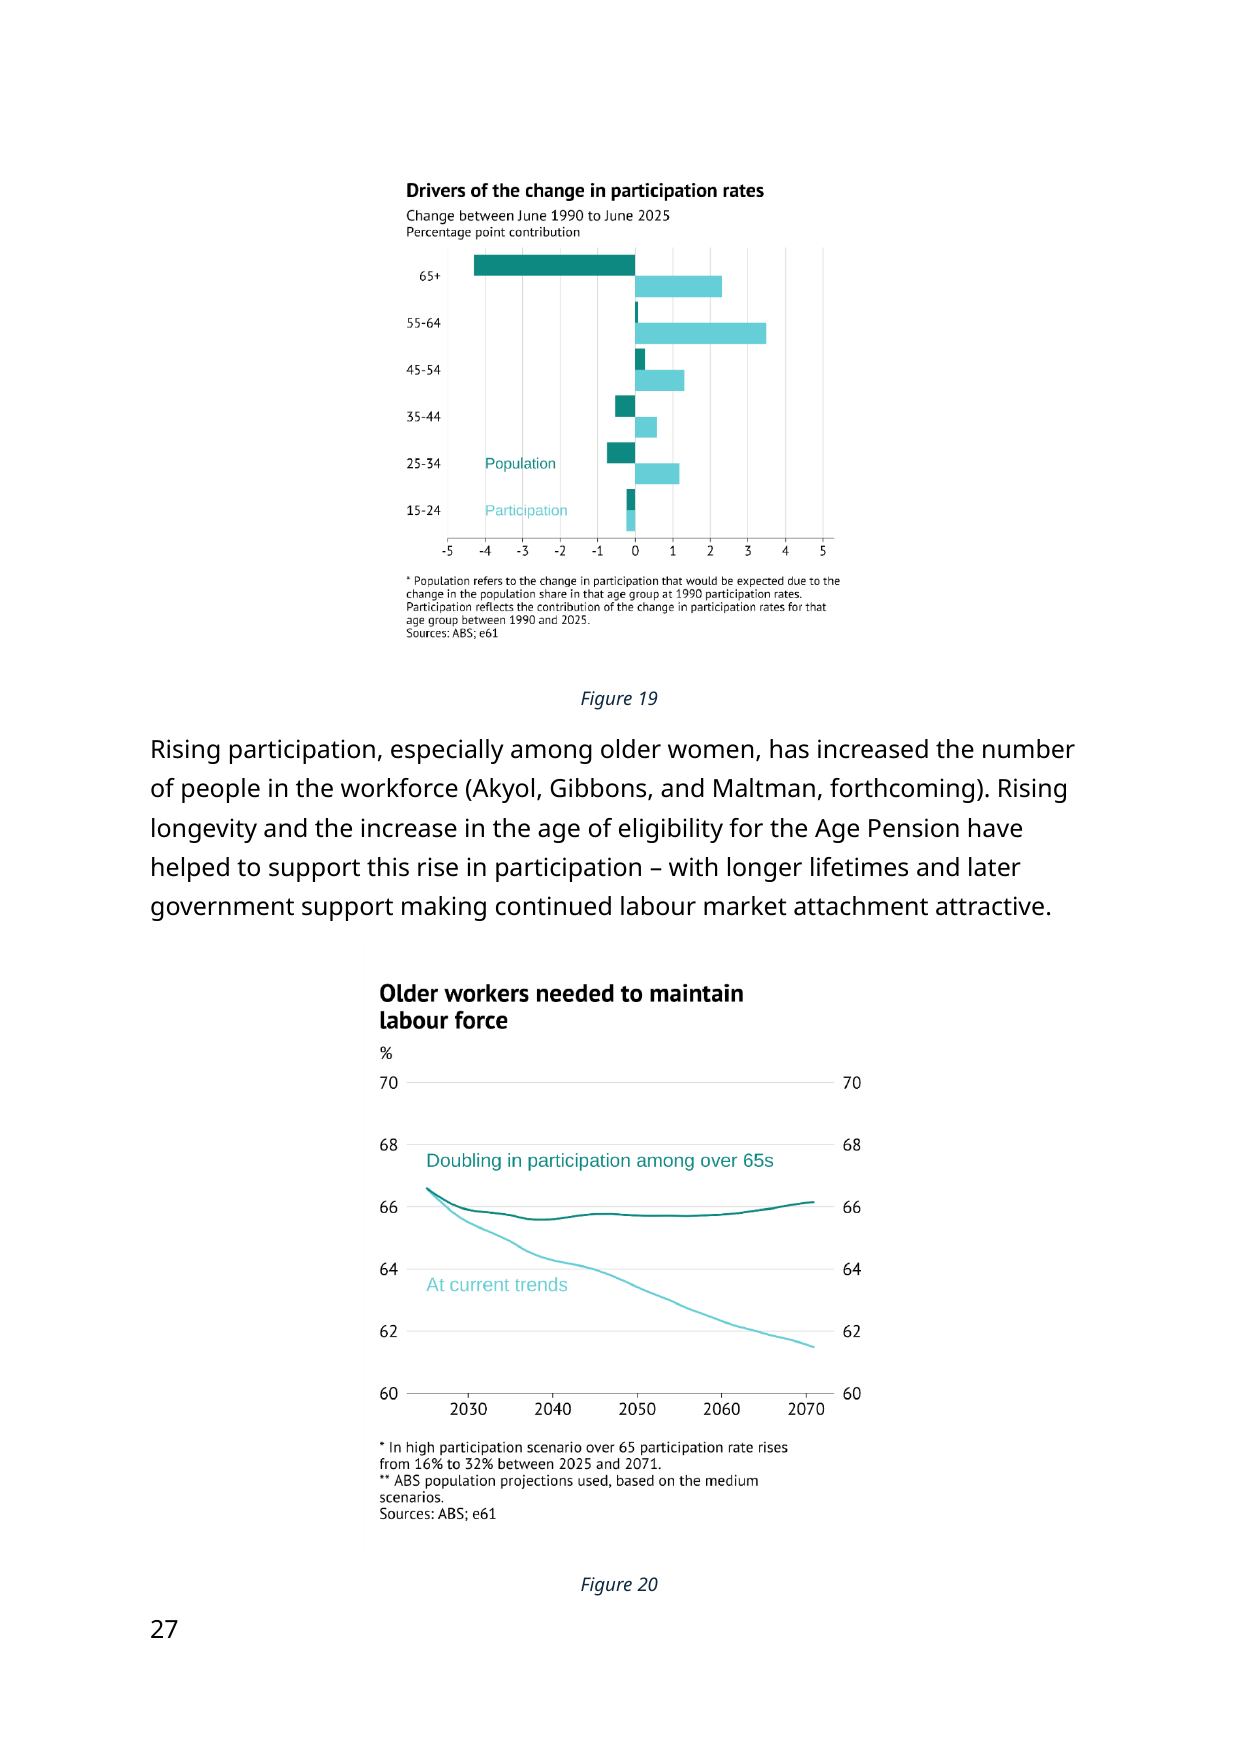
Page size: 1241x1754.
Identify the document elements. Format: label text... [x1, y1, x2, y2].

picture [394, 150, 846, 664]
picture [363, 944, 877, 1550]
text Figure 19 [150, 686, 1090, 711]
text Rising participation, especially among older women, has increased the number of people in the workforce (Akyol, Gibbons, and Maltman, forthcoming). Rising longevity and the increase in the age of eligibility for the Age Pension have helped to support this rise in participation – with longer lifetimes and later government support making continued labour market attachment attractive. [150, 732, 1090, 923]
text Figure 20 [150, 1572, 1090, 1597]
